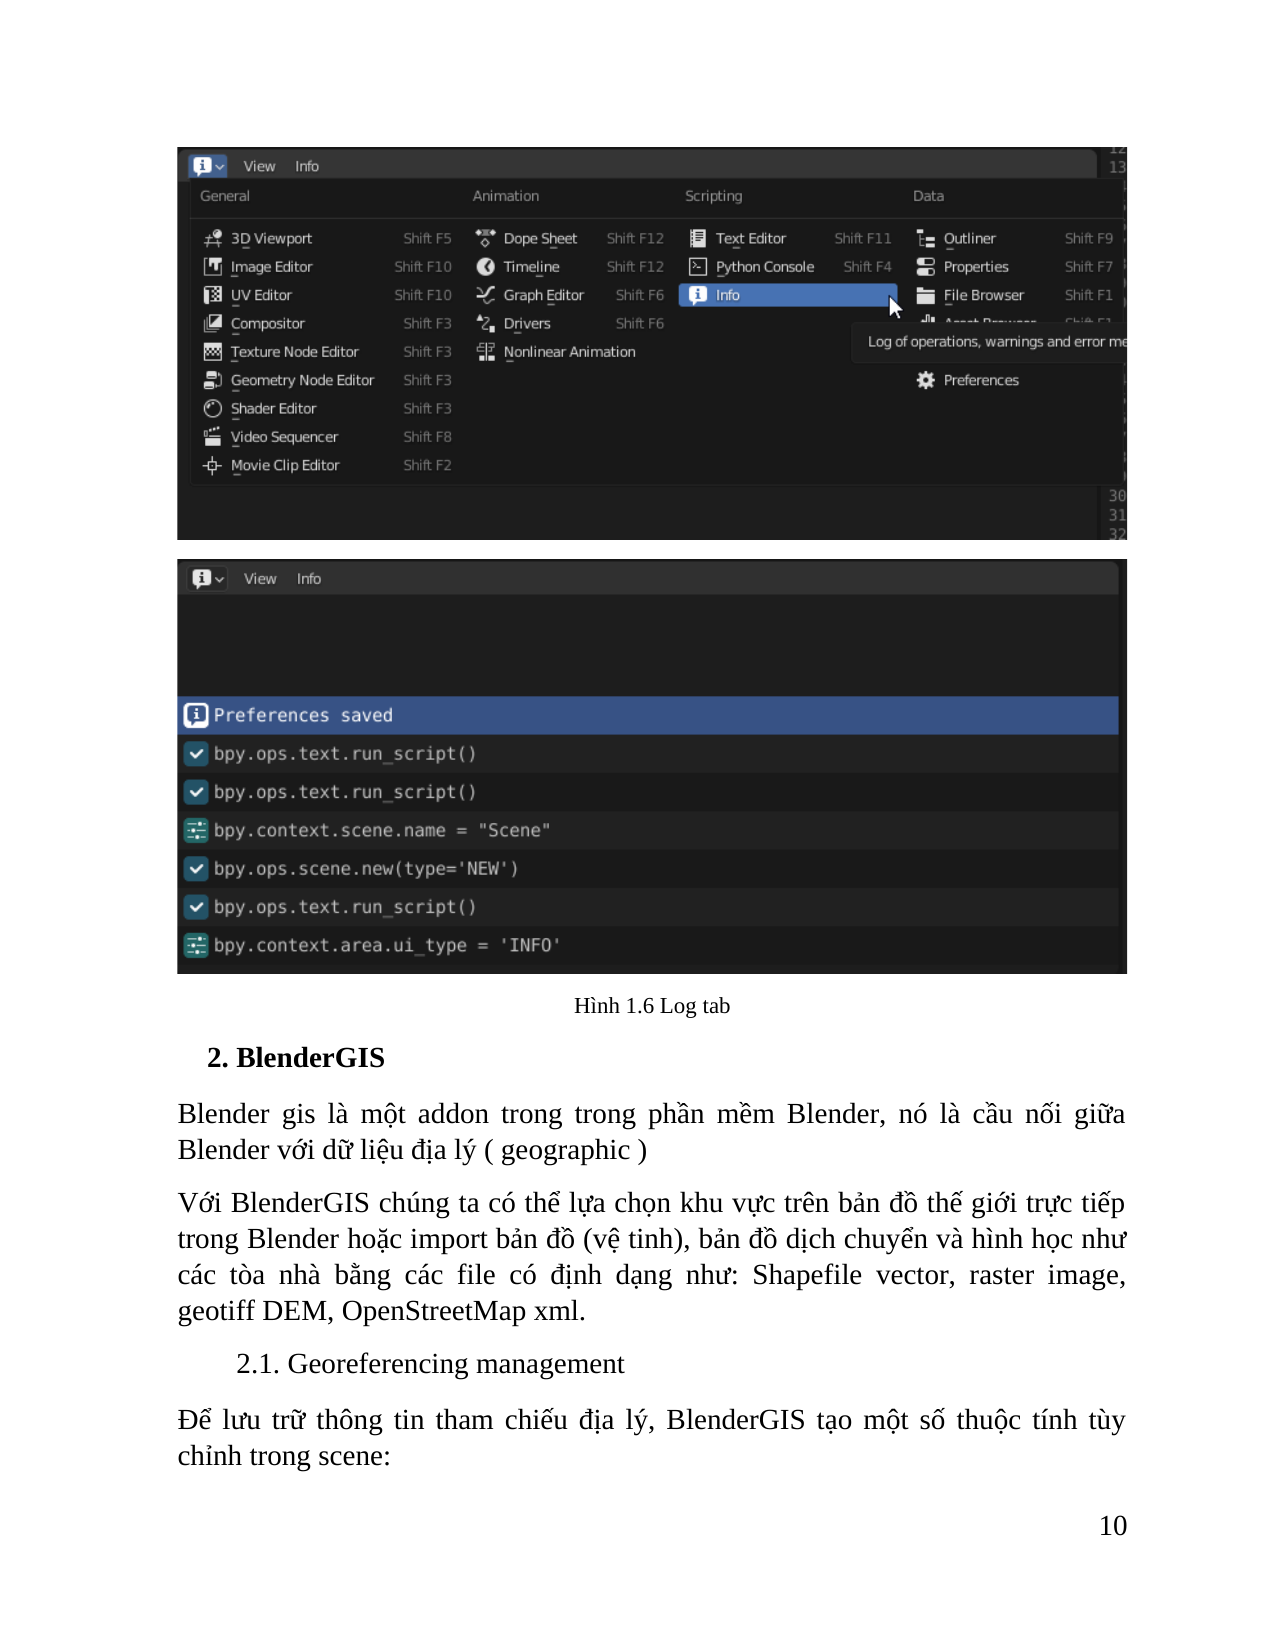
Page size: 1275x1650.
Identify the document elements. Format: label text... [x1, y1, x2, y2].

text BlenderGIS [207, 1040, 1127, 1073]
text Georeferencing management [236, 1346, 1127, 1379]
text Để lưu trữ thông tin tham chiếu địa lý, BlenderGIS tạo một số thuộc tính tùy chỉnh trong scene: [177, 1402, 1127, 1472]
text Blender gis là một addon trong trong phần mềm Blender, nó là cầu nối giữa Blender với dữ liệu địa lý ( geographic ) [177, 1096, 1127, 1165]
picture [177, 559, 1128, 974]
text Với BlenderGIS chúng ta có thể lựa chọn khu vực trên bản đồ thế giới trực tiếp trong Blender hoặc import bản đồ (vệ tinh), bản đồ dịch chuyển và hình học như các tòa nhà bằng các file có định dạng như: Shapefile vector, raster image, geotiff DEM, OpenStreetMap xml. [177, 1185, 1127, 1327]
text Hình 1.6 Log tab [177, 992, 1127, 1019]
picture [177, 147, 1128, 540]
